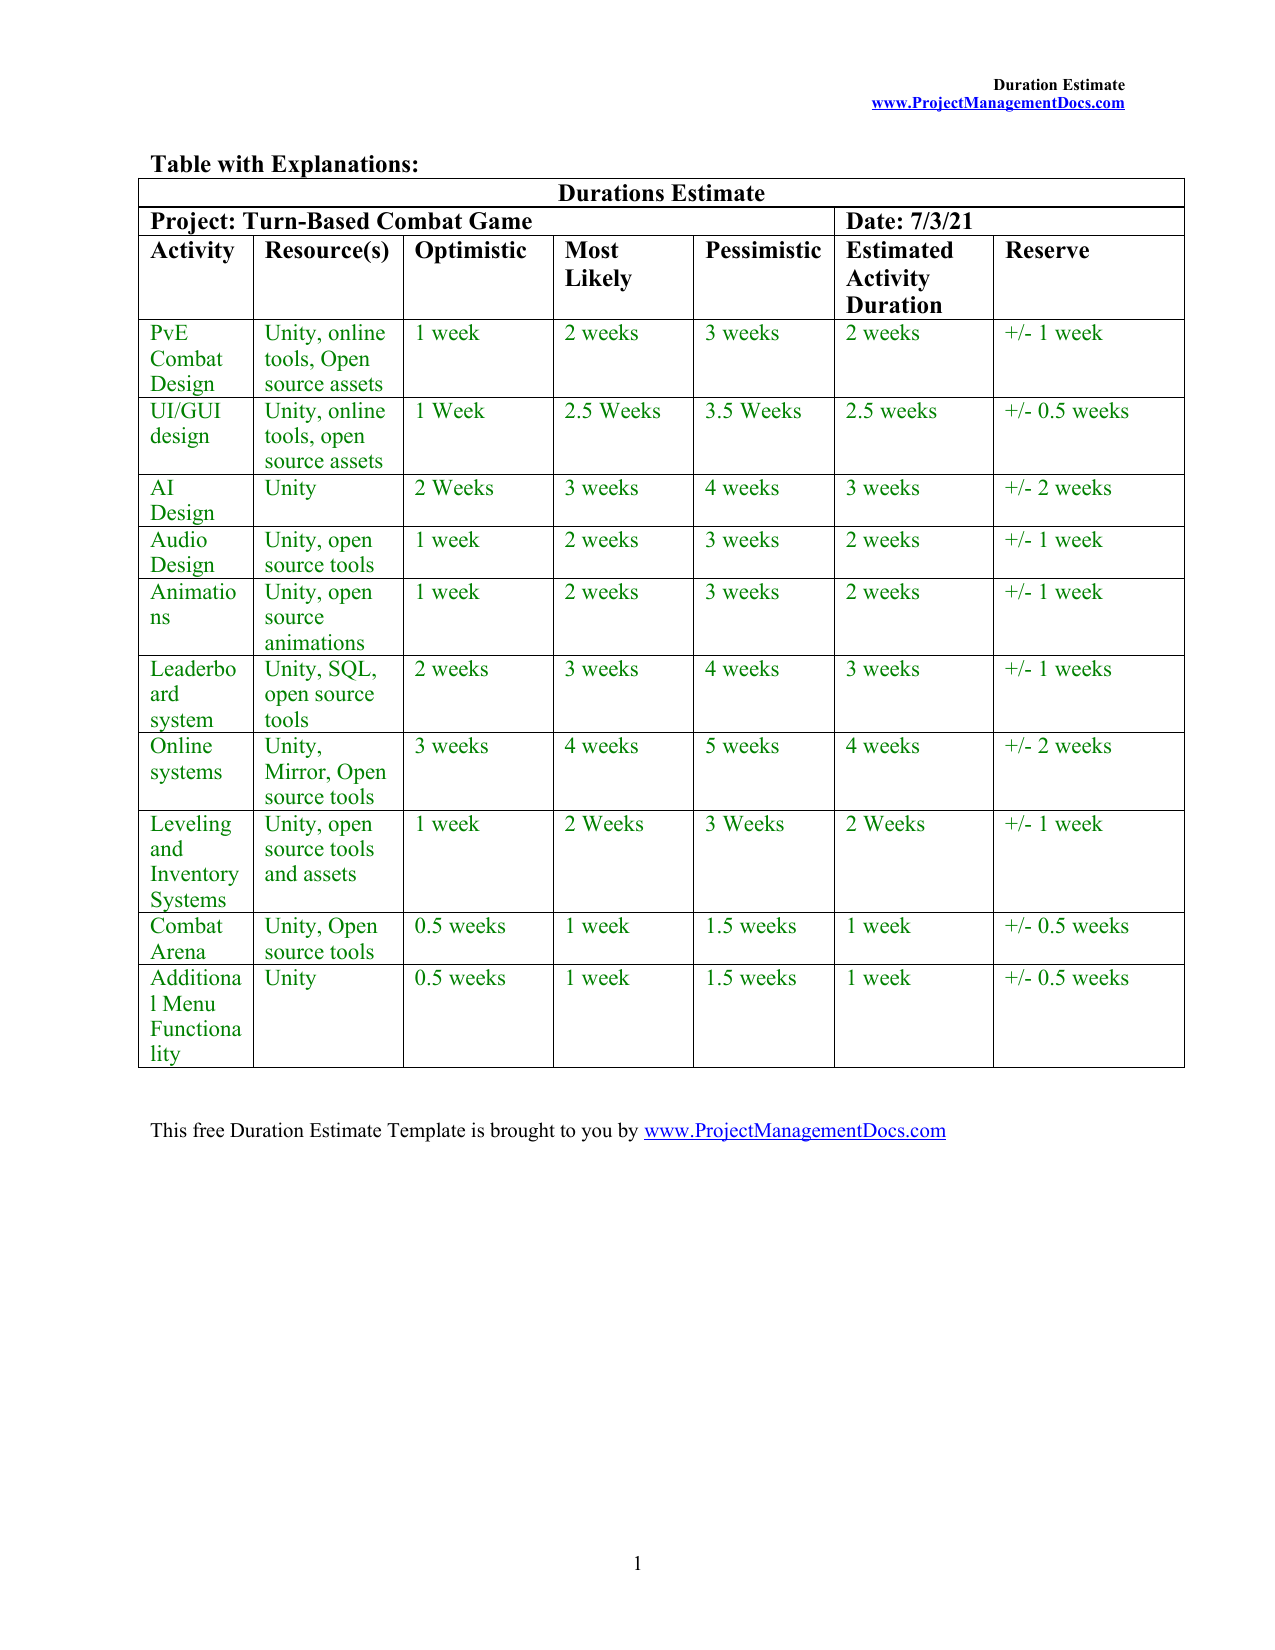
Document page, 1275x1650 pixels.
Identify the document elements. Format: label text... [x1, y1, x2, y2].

table_cell Unity, Open source tools [254, 913, 403, 964]
table_cell Leaderboard system [139, 656, 253, 732]
table_cell 4 weeks [694, 656, 834, 732]
text Table with Explanations: [150, 150, 1125, 178]
table_cell Online systems [139, 733, 253, 809]
table_cell 3 weeks [835, 656, 993, 732]
table_cell +/- 0.5 weeks [994, 913, 1184, 964]
table_cell 2 weeks [554, 579, 693, 655]
table_cell +/- 1 weeks [994, 656, 1184, 732]
table_cell 1 week [404, 811, 553, 912]
table_cell 0.5 weeks [404, 965, 553, 1067]
table_cell +/- 2 weeks [994, 475, 1184, 526]
table_cell 1 week [554, 965, 693, 1067]
table_cell 1 week [404, 579, 553, 655]
table_cell Unity, open source tools [254, 527, 403, 578]
table_cell Animations [139, 579, 253, 655]
table_cell +/- 0.5 weeks [994, 965, 1184, 1067]
table_cell 1 week [835, 965, 993, 1067]
table_cell 2 weeks [835, 579, 993, 655]
table_cell 4 weeks [694, 475, 834, 526]
table_cell +/- 2 weeks [994, 733, 1184, 809]
table_cell Unity, open source tools and assets [254, 811, 403, 912]
table_cell 3 weeks [694, 579, 834, 655]
table_cell 2 weeks [404, 656, 553, 732]
table_cell 0.5 weeks [404, 913, 553, 964]
table_cell Most Likely [554, 236, 693, 319]
table_cell Combat Arena [139, 913, 253, 964]
table_cell 1 week [404, 320, 553, 397]
table_cell 2 Weeks [554, 811, 693, 912]
table_cell Unity, online tools, open source assets [254, 398, 403, 474]
table_cell Activity [139, 236, 253, 319]
table_cell 2 weeks [554, 527, 693, 578]
table_cell 3 weeks [694, 320, 834, 397]
table_cell Audio Design [139, 527, 253, 578]
table_cell 1.5 weeks [694, 913, 834, 964]
table_cell +/- 1 week [994, 579, 1184, 655]
table_cell Project: Turn-Based Combat Game [139, 208, 834, 235]
table_cell +/- 1 week [994, 527, 1184, 578]
table_cell 3 weeks [404, 733, 553, 809]
table_cell Unity, SQL, open source tools [254, 656, 403, 732]
table_cell Additional Menu Functionality [139, 965, 253, 1067]
table_cell 2 weeks [554, 320, 693, 397]
text This free Duration Estimate Template is brought to you by www.ProjectManagementDocs.com [150, 1119, 1125, 1142]
table_cell 3 weeks [694, 527, 834, 578]
table_cell Unity, online tools, Open source assets [254, 320, 403, 397]
table_cell 1 week [835, 913, 993, 964]
table_cell Date: 7/3/21 [835, 208, 1184, 235]
table_cell AI Design [139, 475, 253, 526]
table_cell Unity [254, 475, 403, 526]
table_cell 2 weeks [835, 320, 993, 397]
table_cell 3 weeks [554, 656, 693, 732]
table_cell Reserve [994, 236, 1184, 319]
table_cell 2.5 weeks [835, 398, 993, 474]
table_cell 1 week [404, 527, 553, 578]
table_cell 3 Weeks [694, 811, 834, 912]
table_cell 5 weeks [694, 733, 834, 809]
table_header Durations Estimate [139, 179, 1184, 206]
table_cell 3.5 Weeks [694, 398, 834, 474]
table_cell +/- 1 week [994, 320, 1184, 397]
table_cell Unity, open source animations [254, 579, 403, 655]
table_cell Leveling and Inventory Systems [139, 811, 253, 912]
table_cell +/- 0.5 weeks [994, 398, 1184, 474]
table_cell 4 weeks [554, 733, 693, 809]
table_cell 1.5 weeks [694, 965, 834, 1067]
table_cell Optimistic [404, 236, 553, 319]
table_cell 3 weeks [835, 475, 993, 526]
table_cell PvE Combat Design [139, 320, 253, 397]
table_cell Estimated Activity Duration [835, 236, 993, 319]
table_cell 1 week [554, 913, 693, 964]
table_cell 2 Weeks [835, 811, 993, 912]
table_cell +/- 1 week [994, 811, 1184, 912]
table_cell 1 Week [404, 398, 553, 474]
table_cell UI/GUI design [139, 398, 253, 474]
table_cell Unity, Mirror, Open source tools [254, 733, 403, 809]
table_cell 3 weeks [554, 475, 693, 526]
table_cell 2 weeks [835, 527, 993, 578]
table_cell 2 Weeks [404, 475, 553, 526]
table_cell Resource(s) [254, 236, 403, 319]
table_cell Pessimistic [694, 236, 834, 319]
table_cell 2.5 Weeks [554, 398, 693, 474]
table_cell Unity [254, 965, 403, 1067]
table_cell 4 weeks [835, 733, 993, 809]
